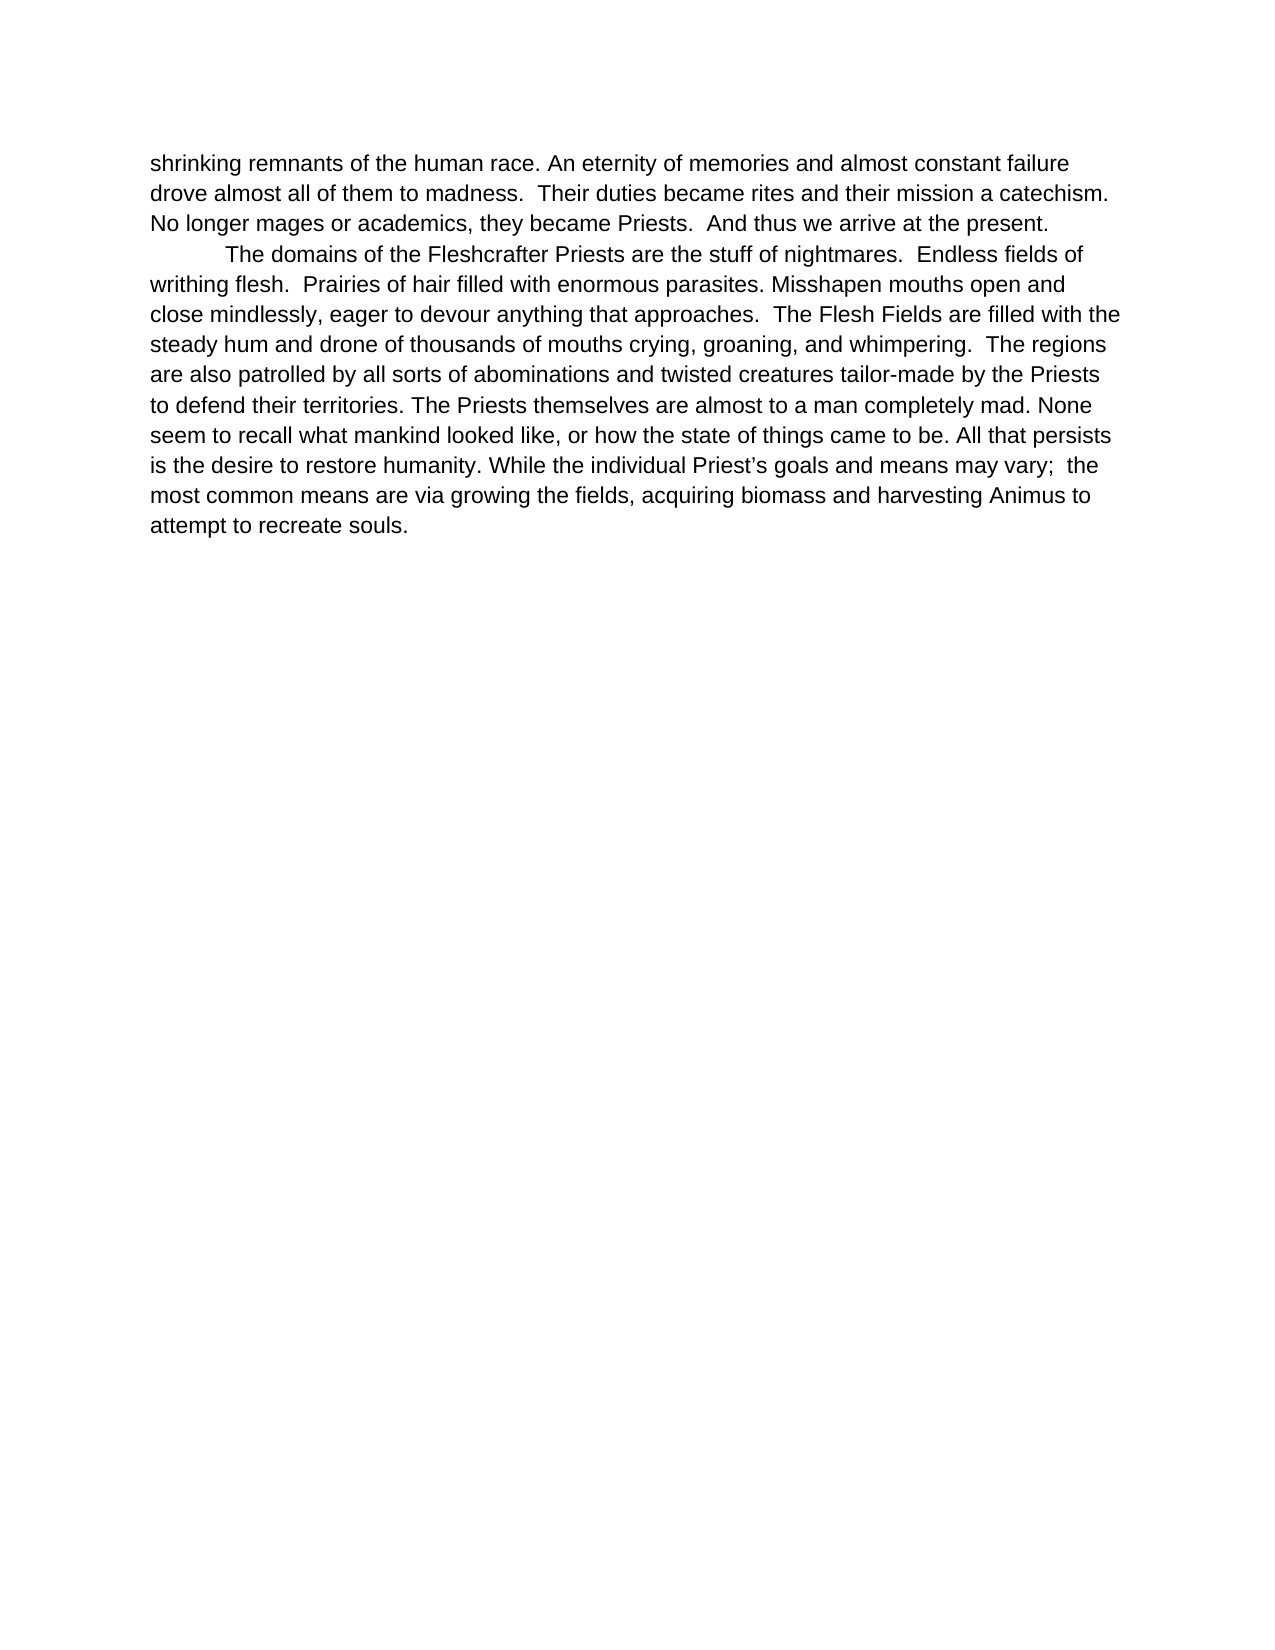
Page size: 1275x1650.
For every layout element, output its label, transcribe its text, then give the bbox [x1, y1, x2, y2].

text The domains of the Fleshcrafter Priests are the stuff of nightmares. Endless fields of writhing flesh. Prairies of hair filled with enormous parasites. Misshapen mouths open and close mindlessly, eager to devour anything that approaches. The Flesh Fields are filled with the steady hum and drone of thousands of mouths crying, groaning, and whimpering. The regions are also patrolled by all sorts of abominations and twisted creatures tailor-made by the Priests to defend their territories. The Priests themselves are almost to a man completely mad. None seem to recall what mankind looked like, or how the state of things came to be. All that persists is the desire to restore humanity. While the individual Priest’s goals and means may vary; the most common means are via growing the fields, acquiring biomass and harvesting Animus to attempt to recreate souls. [150, 241, 1125, 539]
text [150, 150, 1125, 237]
